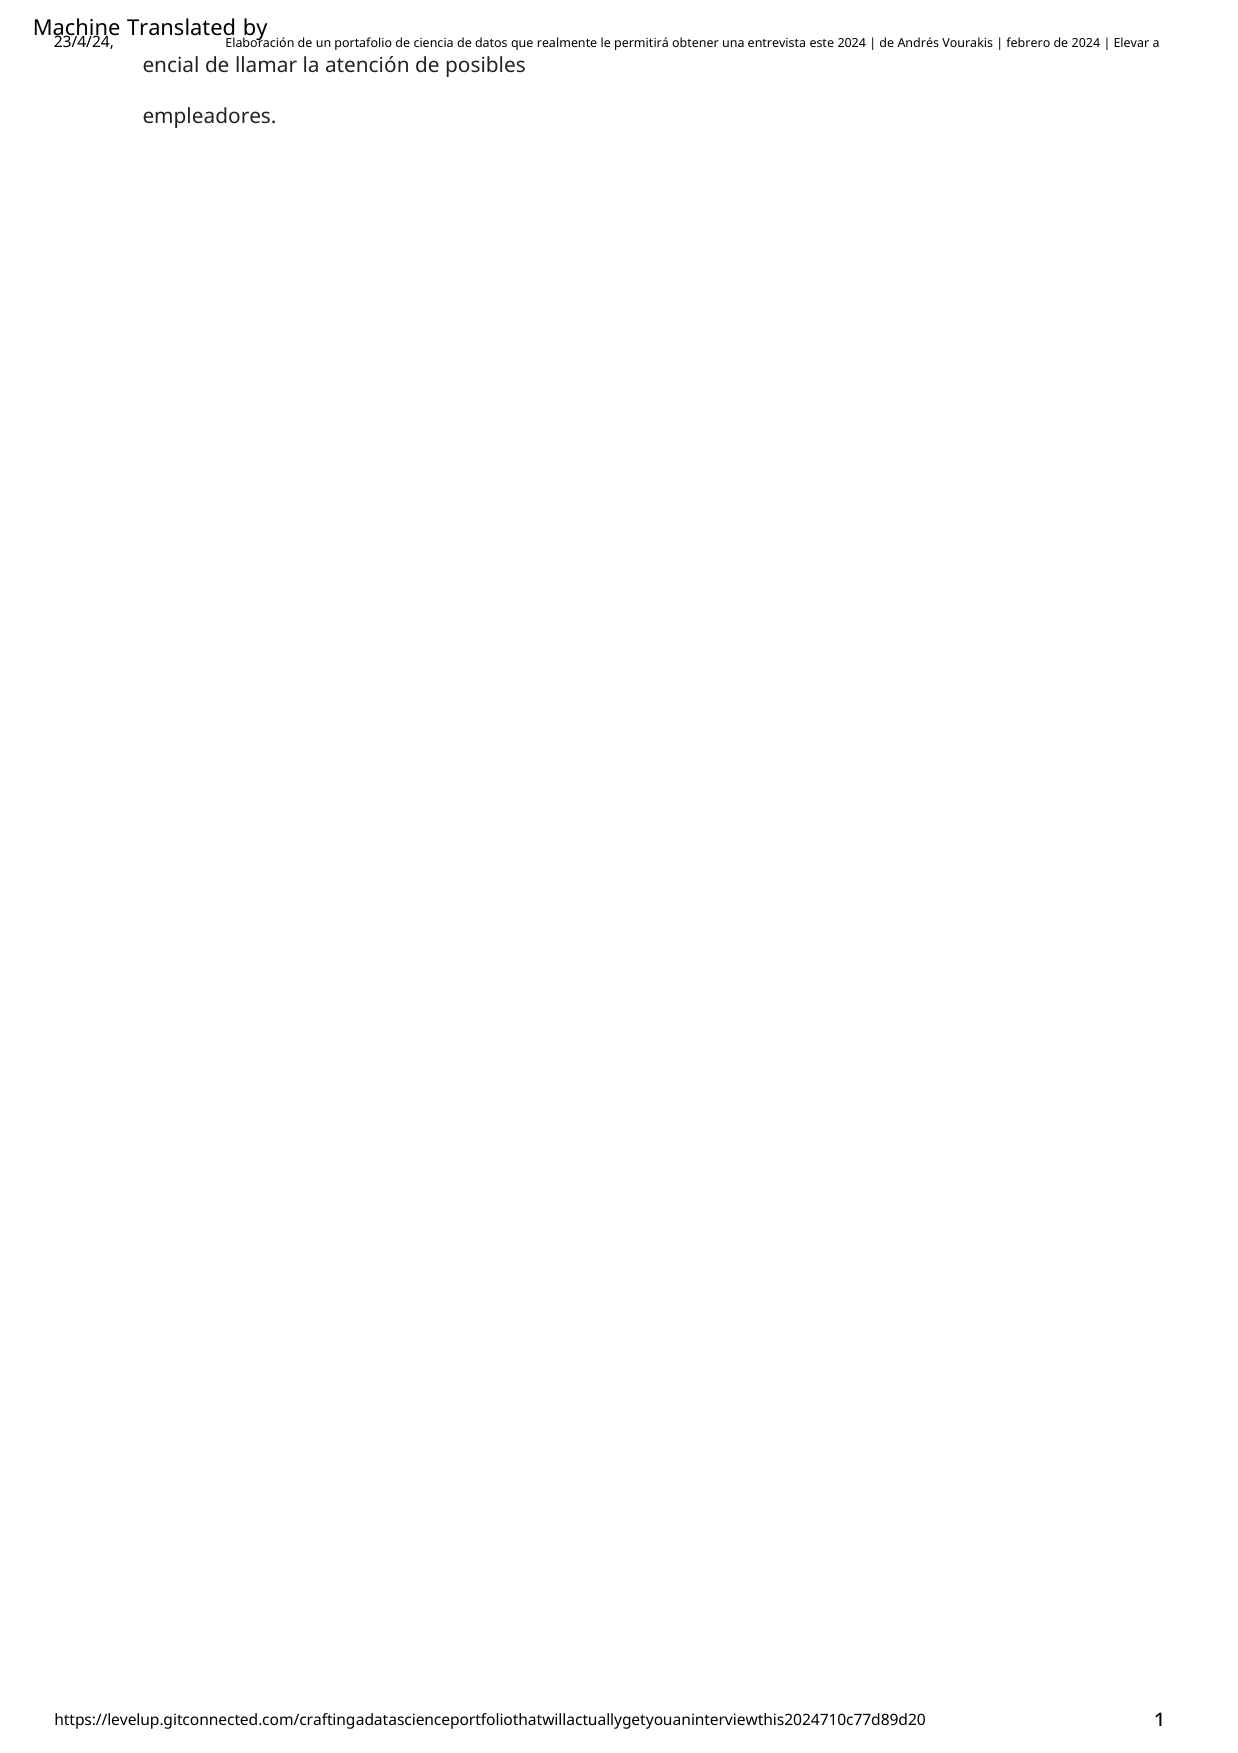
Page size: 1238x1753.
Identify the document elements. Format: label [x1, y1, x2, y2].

text [142, 50, 544, 130]
